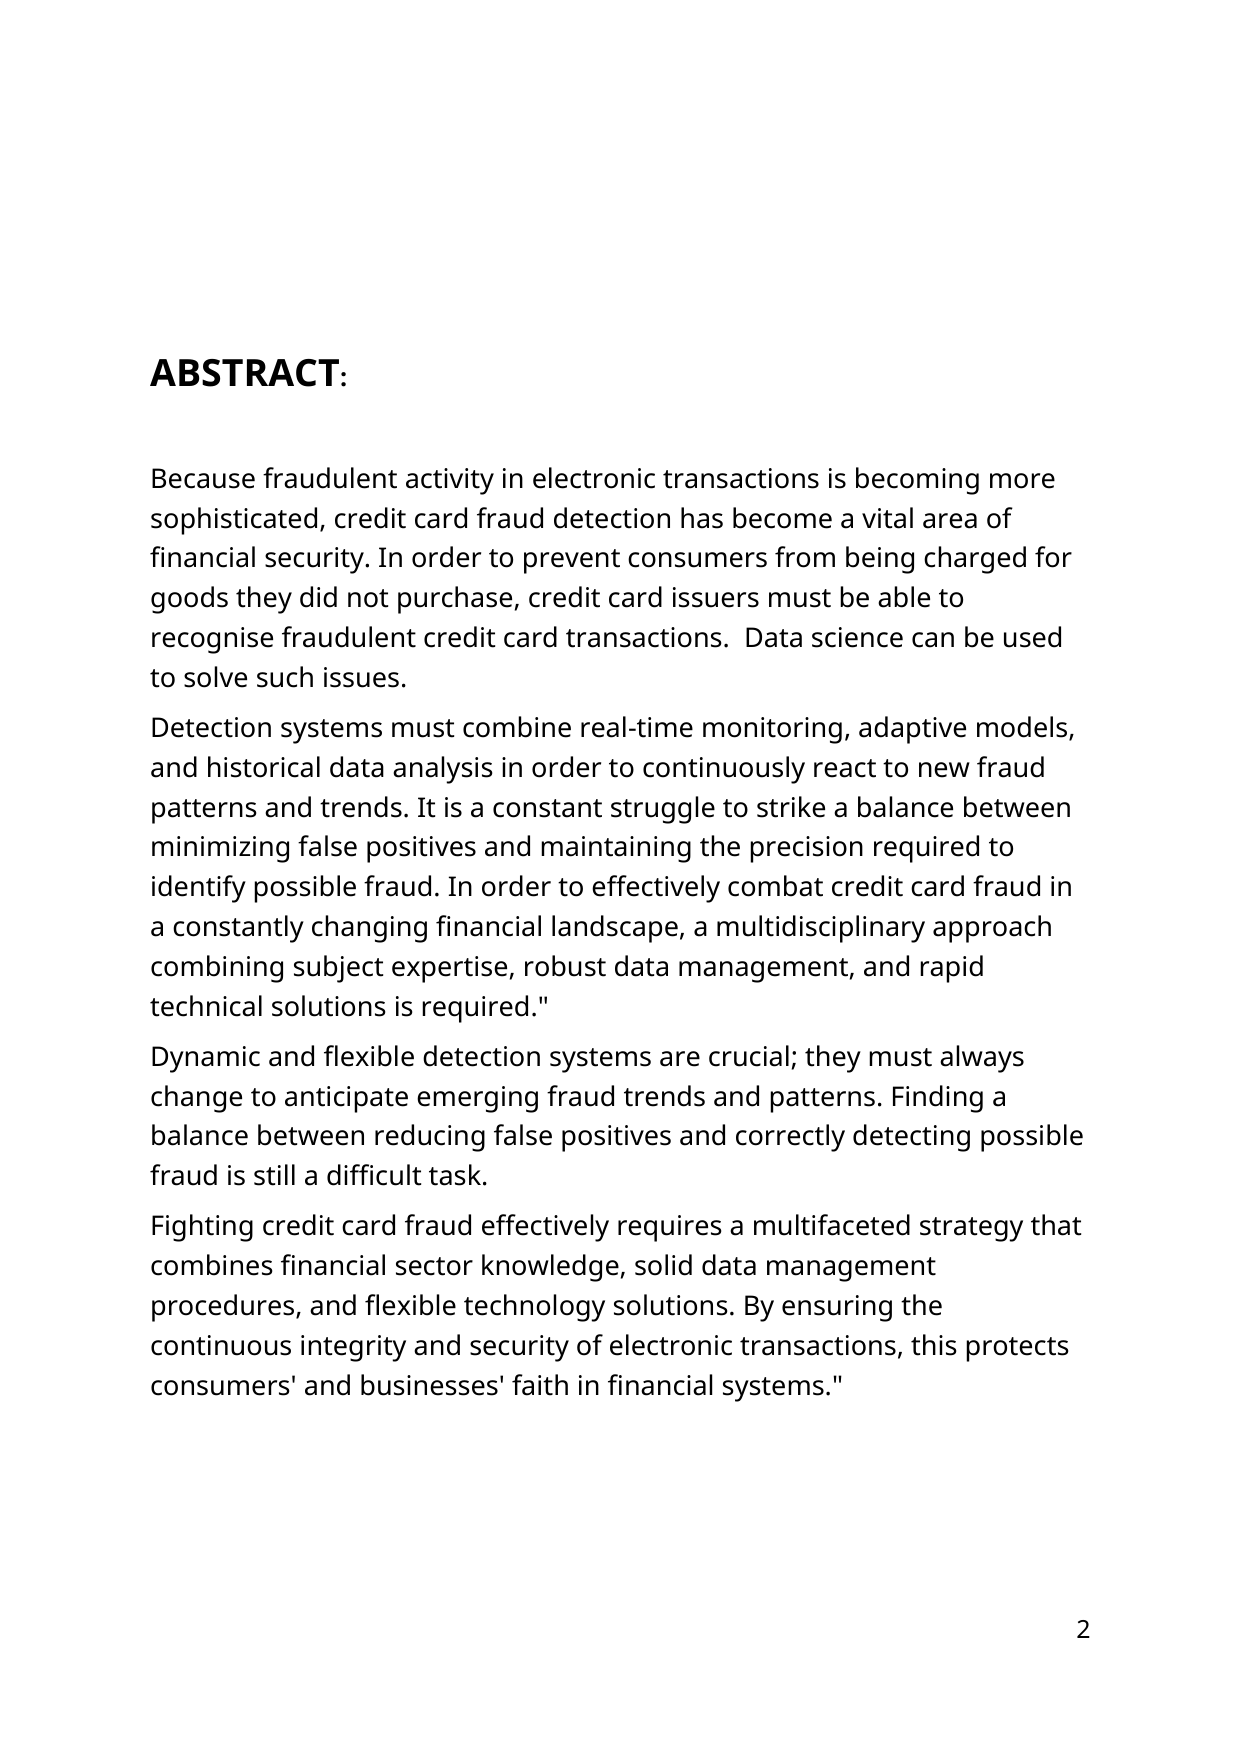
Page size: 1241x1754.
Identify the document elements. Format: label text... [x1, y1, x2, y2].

text ABSTRACT: [150, 347, 1090, 398]
text Dynamic and flexible detection systems are crucial; they must always change to anticipate emerging fraud trends and patterns. Finding a balance between reducing false positives and correctly detecting possible fraud is still a difficult task. [150, 1037, 1090, 1193]
text Detection systems must combine real-time monitoring, adaptive models, and historical data analysis in order to continuously react to new fraud patterns and trends. It is a constant struggle to strike a balance between minimizing false positives and maintaining the precision required to identify possible fraud. In order to effectively combat credit card fraud in a constantly changing financial landscape, a multidisciplinary approach combining subject expertise, robust data management, and rapid technical solutions is required." [150, 708, 1090, 1024]
text Because fraudulent activity in electronic transactions is becoming more sophisticated, credit card fraud detection has become a vital area of financial security. In order to prevent consumers from being charged for goods they did not purchase, credit card issuers must be able to recognise fraudulent credit card transactions. Data science can be used to solve such issues. [150, 459, 1090, 695]
text Fighting credit card fraud effectively requires a multifaceted strategy that combines financial sector knowledge, solid data management procedures, and flexible technology solutions. By ensuring the continuous integrity and security of electronic transactions, this protects consumers' and businesses' faith in financial systems." [150, 1207, 1090, 1403]
